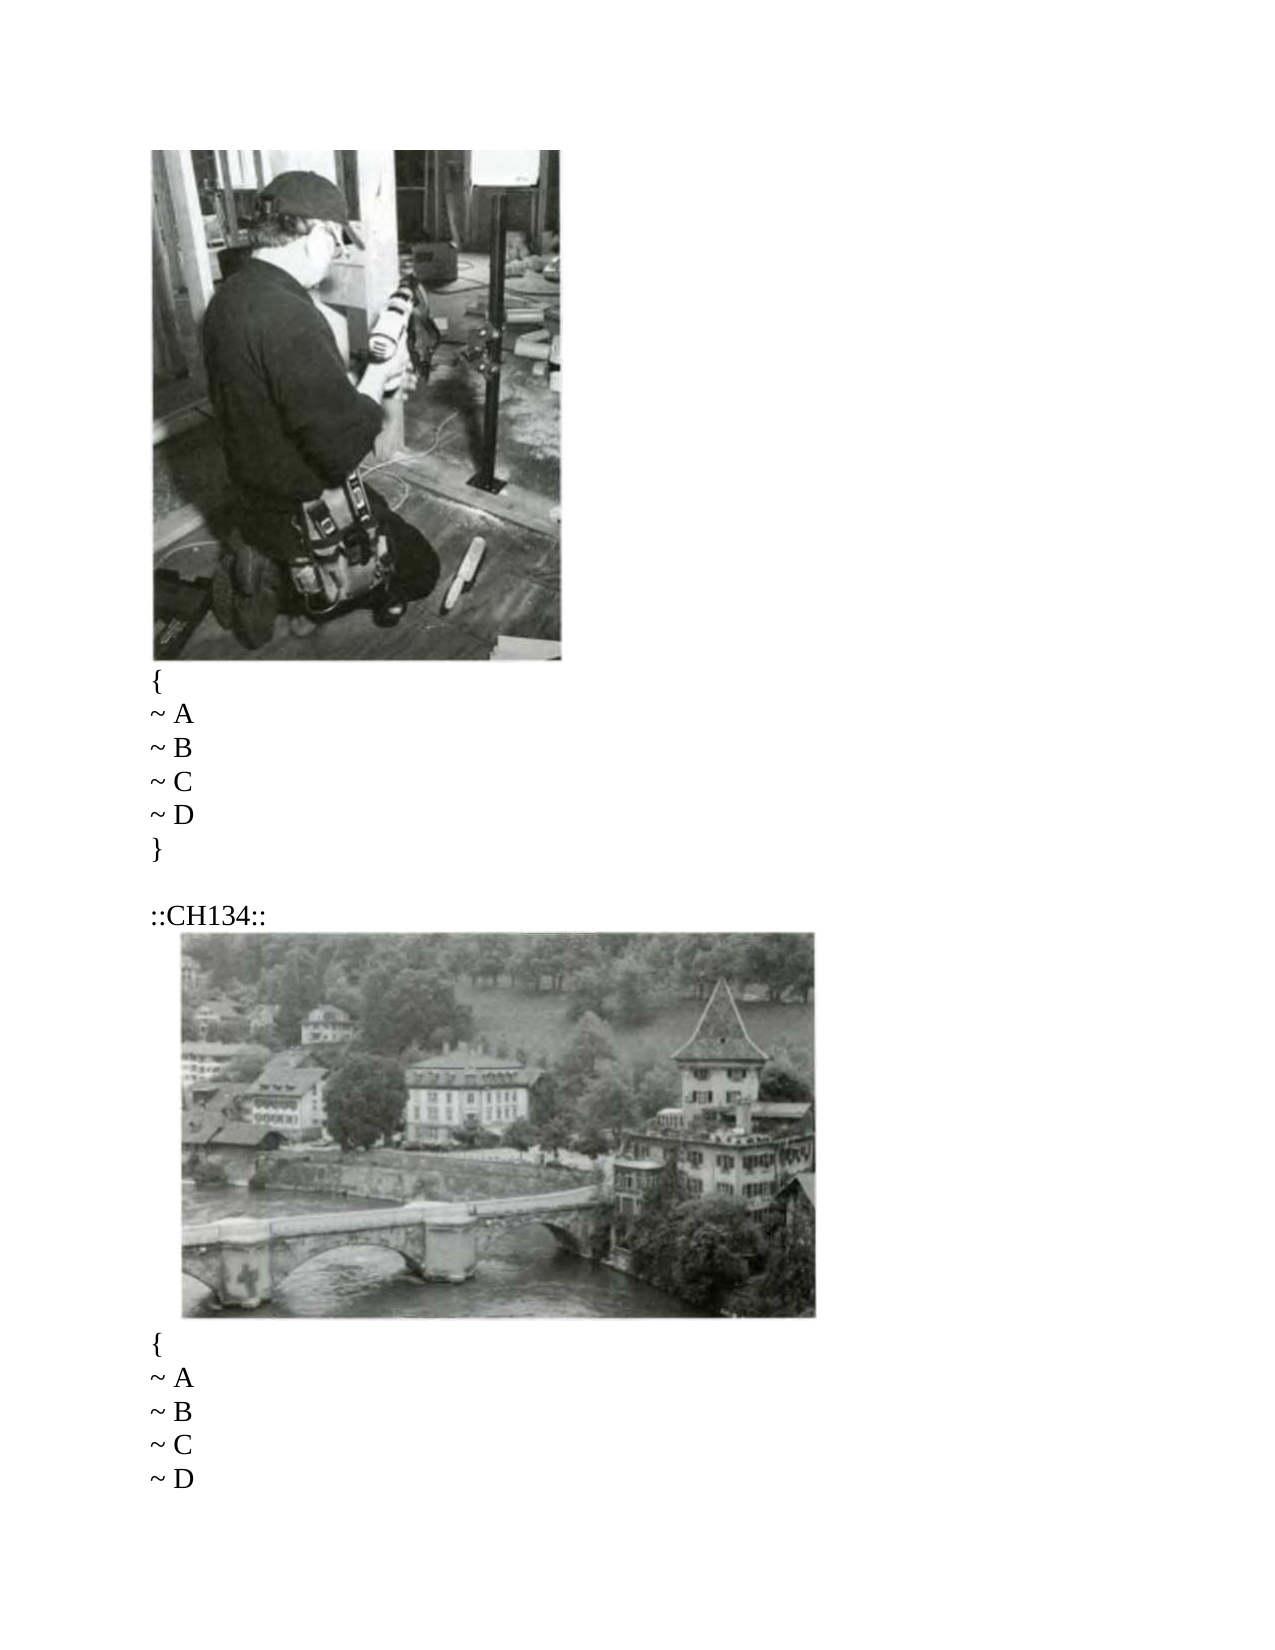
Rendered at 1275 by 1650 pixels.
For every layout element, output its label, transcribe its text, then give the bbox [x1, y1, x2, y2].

text ~ D [150, 797, 1125, 831]
text ~ C [150, 1427, 1125, 1461]
text ~ B [150, 1394, 1125, 1427]
text { [150, 663, 1125, 697]
text } [150, 831, 1125, 864]
text ~ A [150, 1360, 1125, 1394]
text ~ A [150, 697, 1125, 730]
picture [150, 150, 563, 663]
text ~ D [150, 1461, 1125, 1494]
text ~ B [150, 730, 1125, 764]
picture [179, 931, 818, 1321]
text ~ C [150, 764, 1125, 797]
